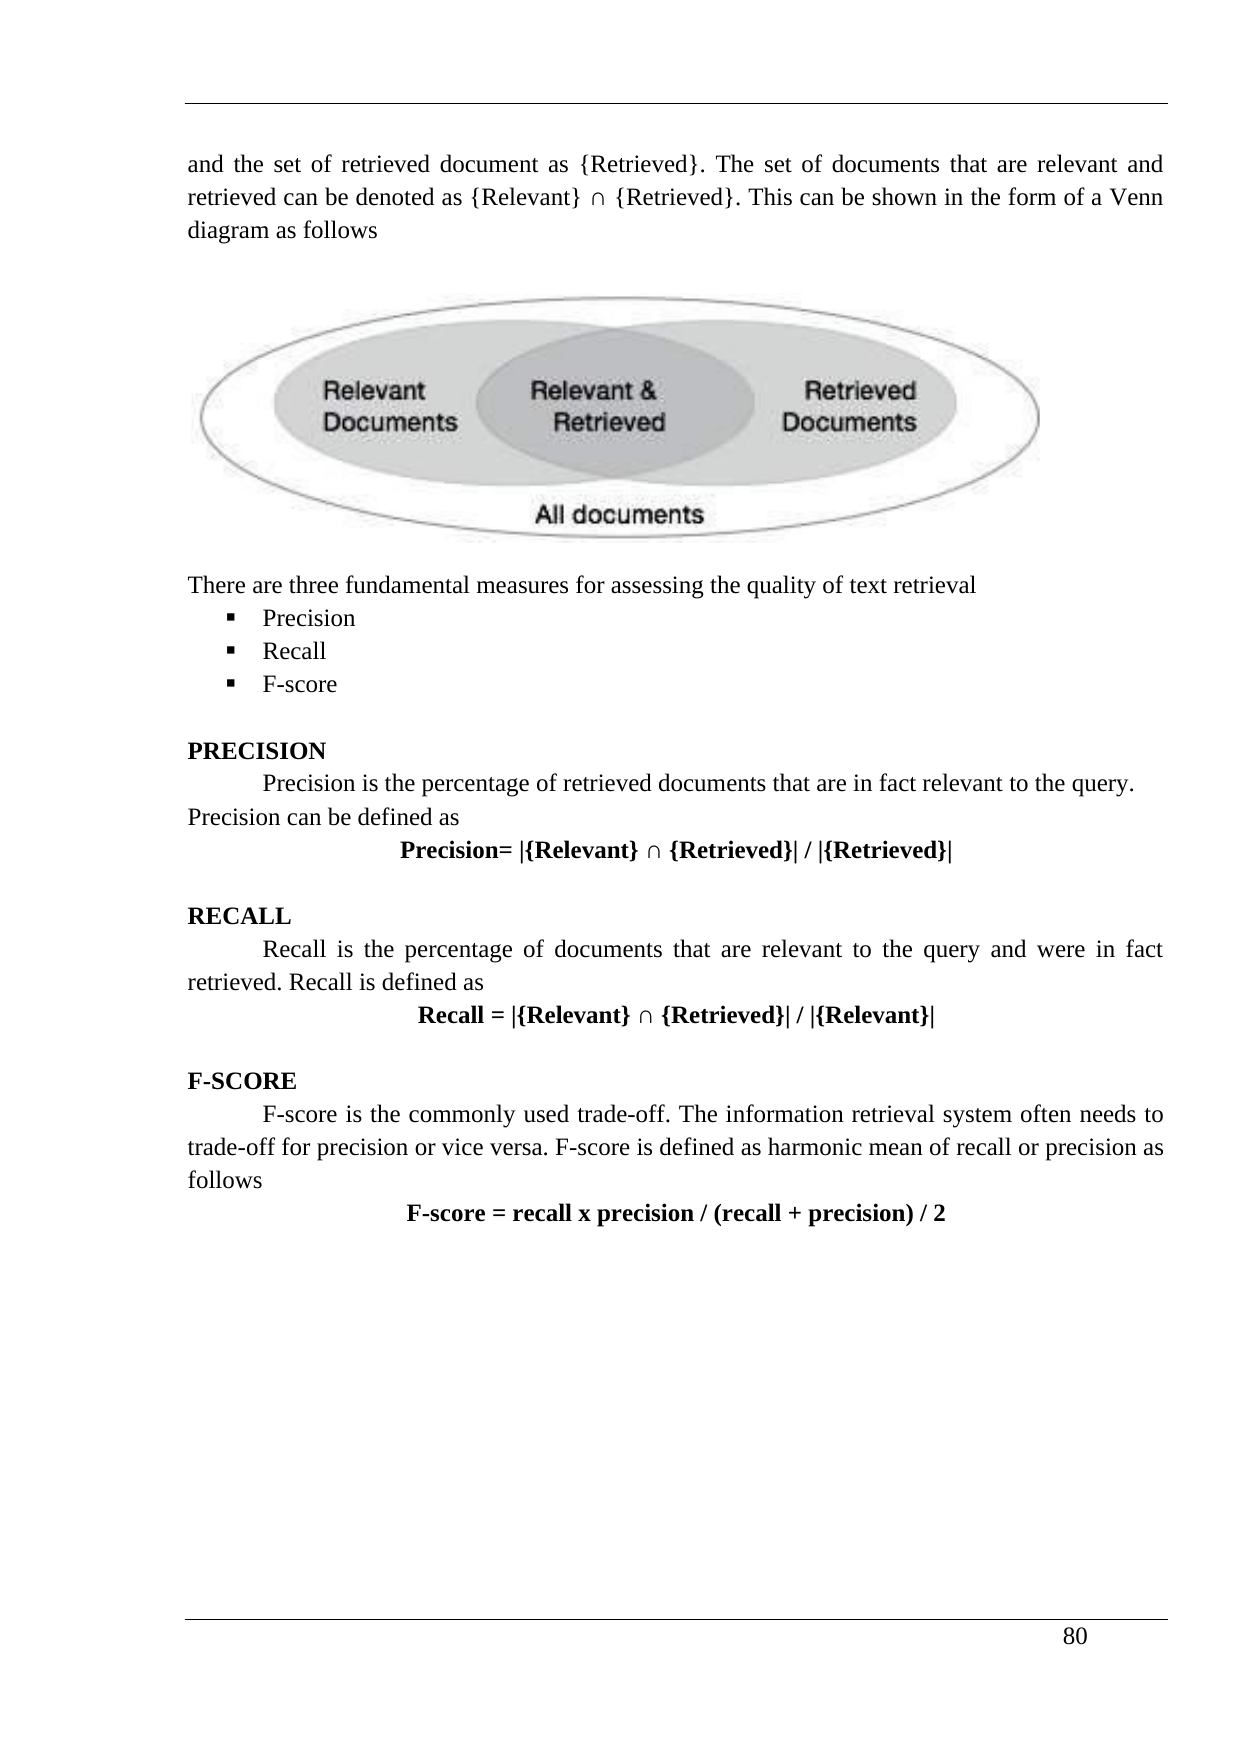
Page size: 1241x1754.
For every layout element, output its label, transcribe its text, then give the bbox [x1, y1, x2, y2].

subtitle Recall = |{Relevant} ∩ {Retrieved}| / |{Relevant}| [252, 1000, 1100, 1029]
text Precision can be defined as [187, 802, 1207, 830]
text Recall is the percentage of documents that are relevant to the query and were in fact retrieved. Recall is defined as [187, 934, 1165, 996]
list Recall [225, 636, 1207, 665]
subtitle F-score = recall x precision / (recall + precision) / 2 [406, 1198, 1207, 1227]
text and the set of retrieved document as {Retrieved}. The set of documents that are relevant and retrieved can be denoted as {Relevant} ∩ {Retrieved}. This can be shown in the form of a Venn diagram as follows [187, 149, 1165, 244]
text Precision is the percentage of retrieved documents that are in fact relevant to the query. [262, 768, 1207, 797]
subtitle PRECISION [187, 736, 1207, 764]
subtitle Precision= |{Relevant} ∩ {Retrieved}| / |{Retrieved}| [252, 835, 1100, 864]
list F-score [225, 669, 1207, 698]
list Precision [225, 603, 1207, 632]
text RECALL [187, 901, 1207, 930]
text F-SCORE [187, 1066, 1207, 1095]
text There are three fundamental measures for assessing the quality of text retrieval [187, 570, 1207, 599]
text F-score is the commonly used trade-off. The information retrieval system often needs to trade-off for precision or vice versa. F-score is defined as harmonic mean of recall or precision as follows [187, 1099, 1166, 1194]
picture [190, 293, 1040, 543]
